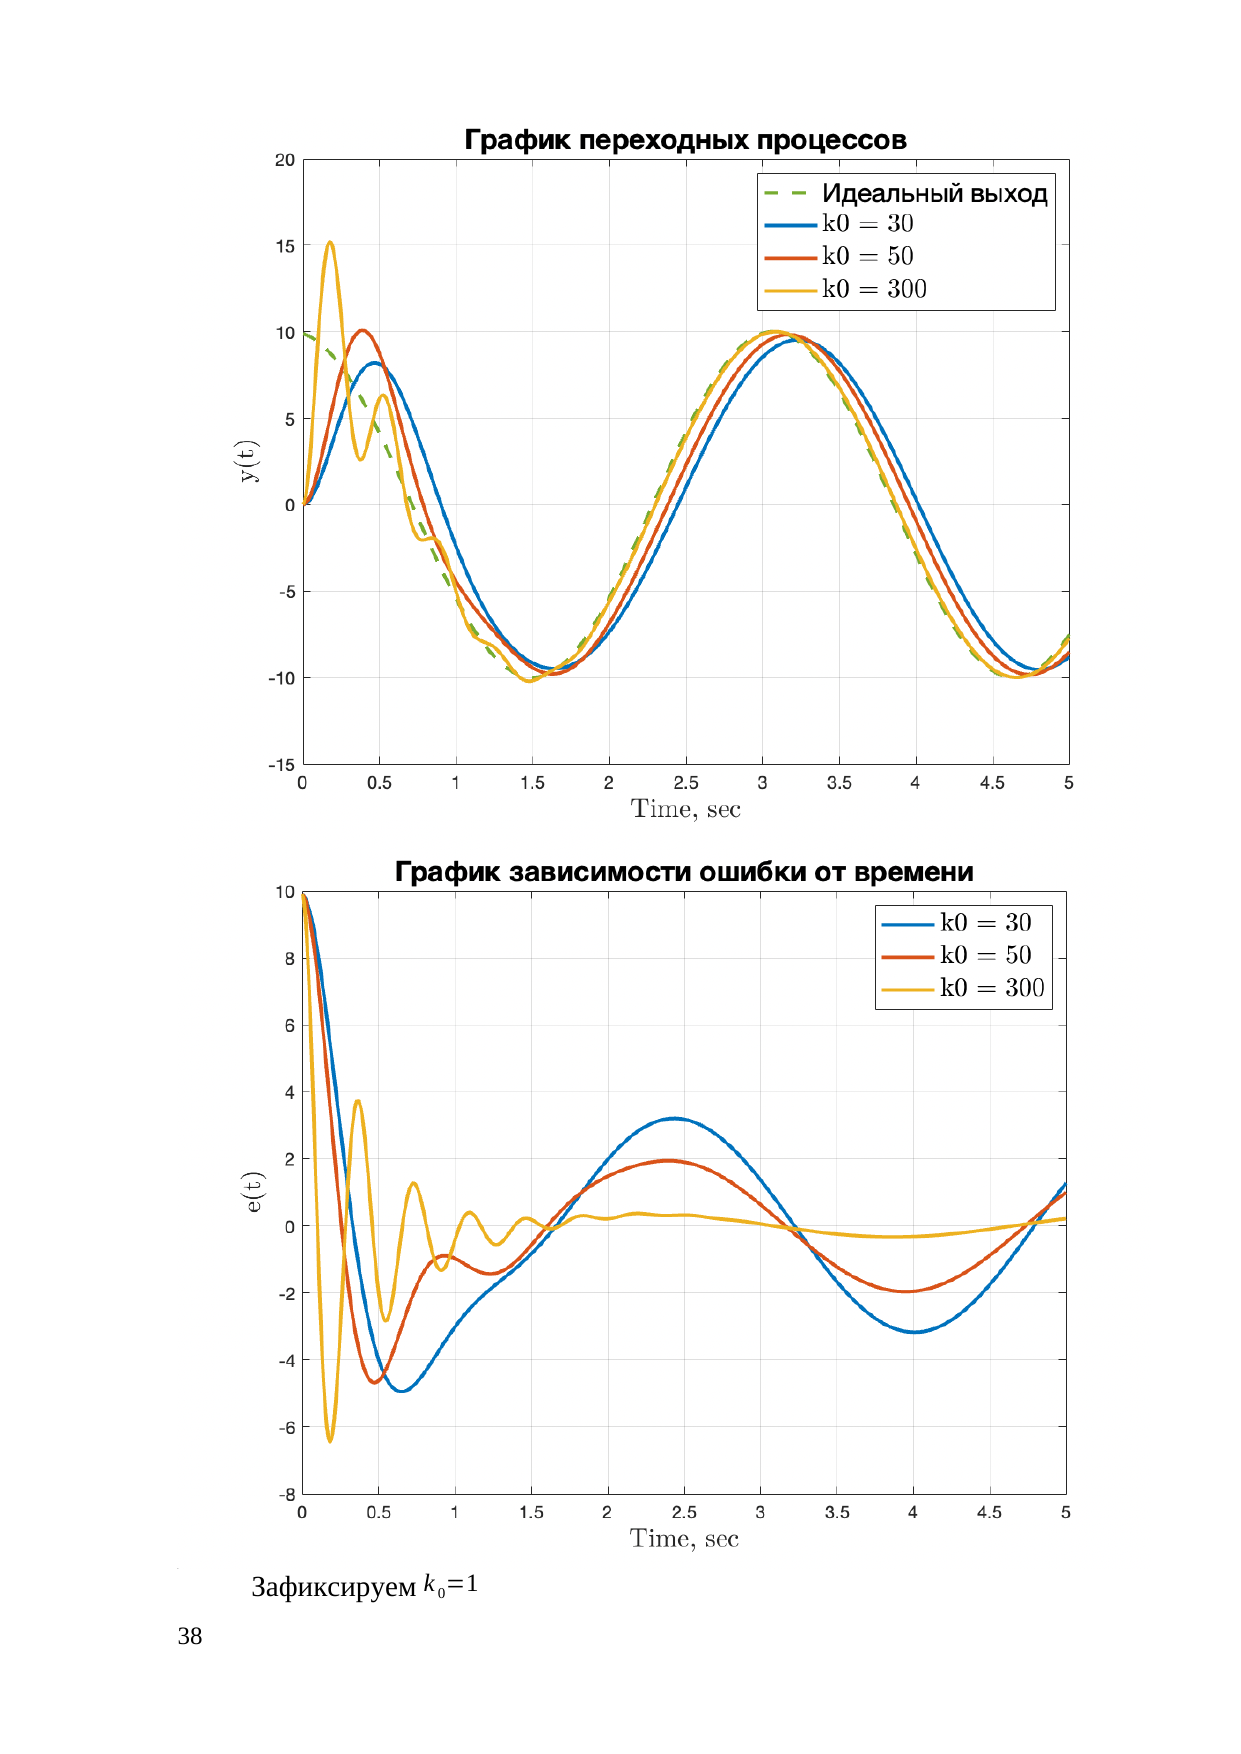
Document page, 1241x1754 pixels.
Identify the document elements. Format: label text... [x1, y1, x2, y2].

picture [177, 118, 1152, 1569]
text Зафиксируем [177, 1569, 1152, 1602]
